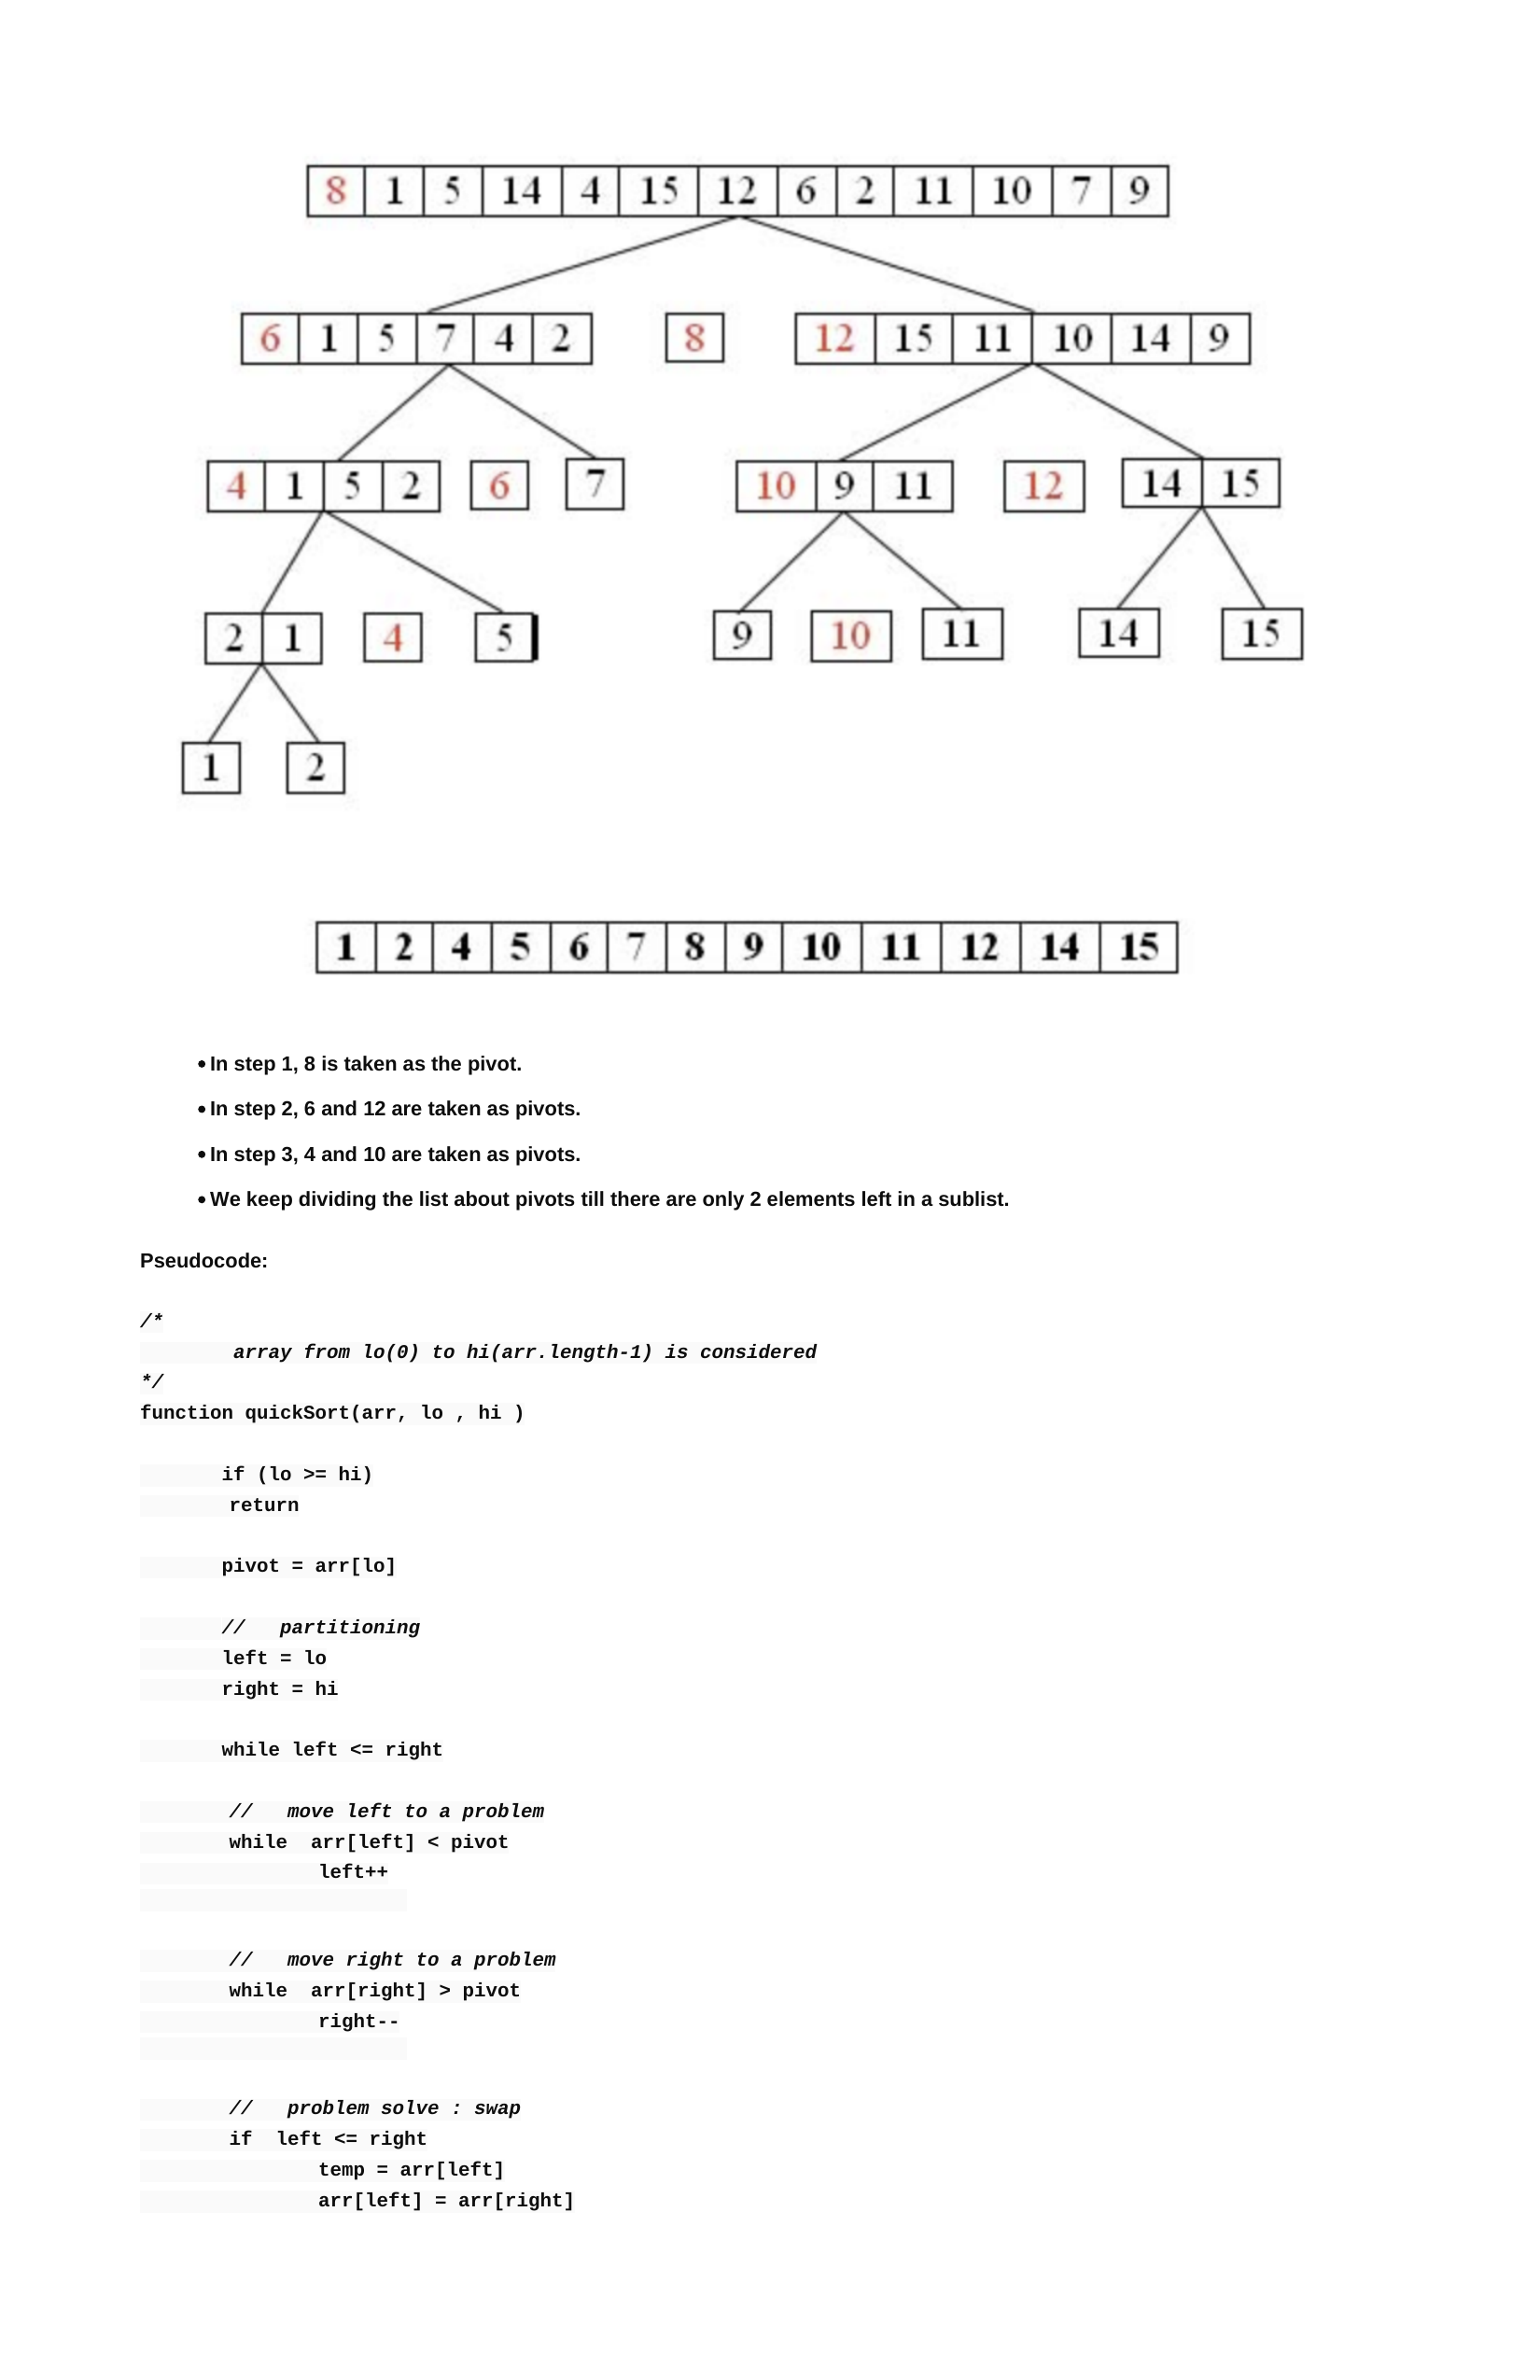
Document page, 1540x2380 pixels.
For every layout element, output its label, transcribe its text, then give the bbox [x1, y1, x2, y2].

text pivot = arr[lo] [140, 1547, 1400, 1578]
text left = lo [140, 1640, 1400, 1670]
text return [140, 1487, 1400, 1517]
text */ [140, 1364, 1400, 1394]
text left++ [140, 1854, 1400, 1884]
text if left <= right [140, 2121, 1400, 2151]
text while arr[right] > pivot [140, 1972, 1400, 2003]
text // move right to a problem [140, 1941, 1400, 1972]
list In step 1, 8 is taken as the pivot. [198, 1044, 1400, 1075]
list In step 2, 6 and 12 are taken as pivots. [198, 1090, 1400, 1120]
text // move left to a problem [140, 1793, 1400, 1823]
text array from lo(0) to hi(arr.length-1) is considered [140, 1333, 1400, 1364]
text while arr[left] < pivot [140, 1823, 1400, 1854]
picture [140, 140, 1400, 1015]
text /* [140, 1303, 1400, 1333]
text arr[left] = arr[right] [140, 2182, 1400, 2213]
list In step 3, 4 and 10 are taken as pivots. [198, 1135, 1400, 1166]
text // problem solve : swap [140, 2090, 1400, 2121]
text function quickSort(arr, lo , hi ) [140, 1394, 1400, 1425]
text right = hi [140, 1670, 1400, 1701]
text temp = arr[left] [140, 2151, 1400, 2182]
text while left <= right [140, 1731, 1400, 1762]
list We keep dividing the list about pivots till there are only 2 elements left in a sublist. [198, 1180, 1400, 1211]
text // partitioning [140, 1609, 1400, 1640]
text right-- [140, 2003, 1400, 2033]
text Pseudocode: [140, 1241, 1400, 1272]
text if (lo >= hi) [140, 1456, 1400, 1487]
